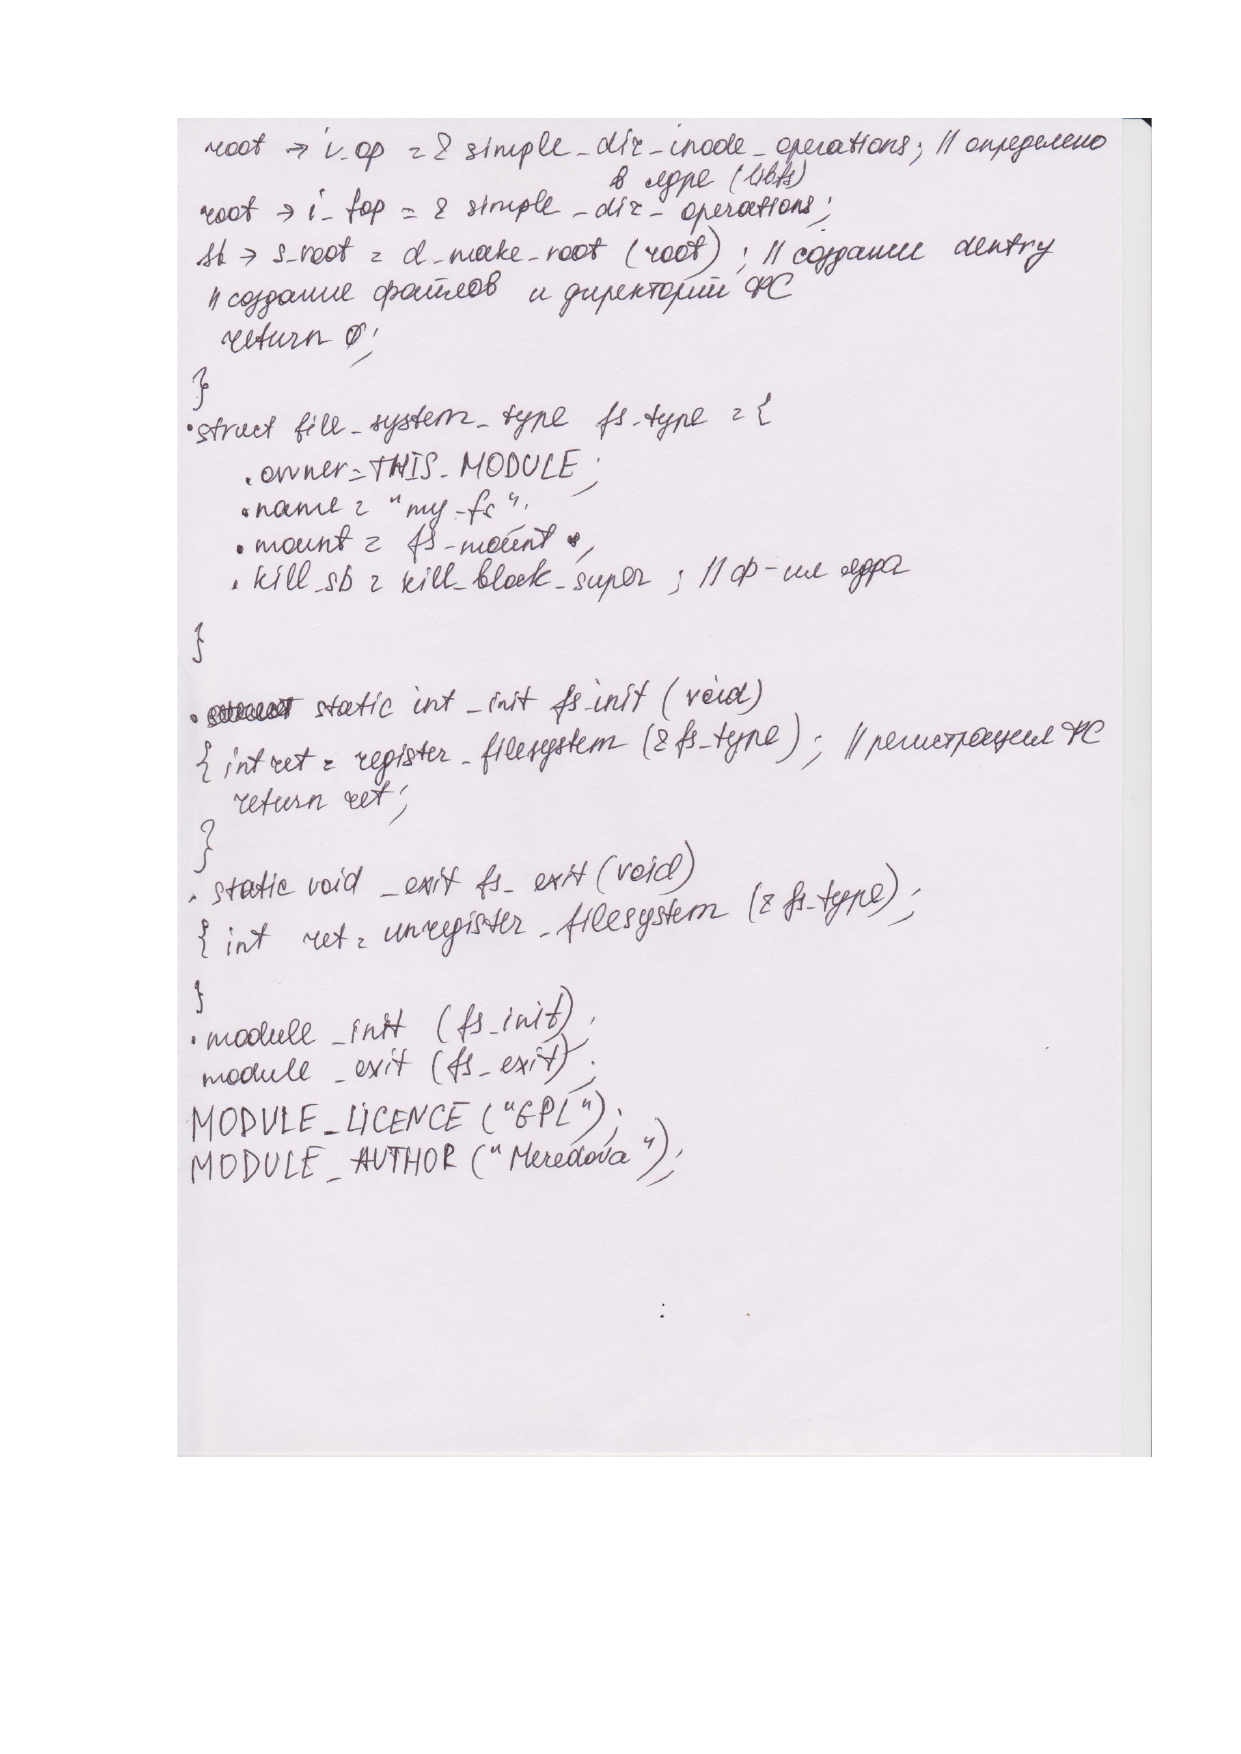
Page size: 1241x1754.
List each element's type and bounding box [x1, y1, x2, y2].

picture [177, 118, 1152, 1457]
